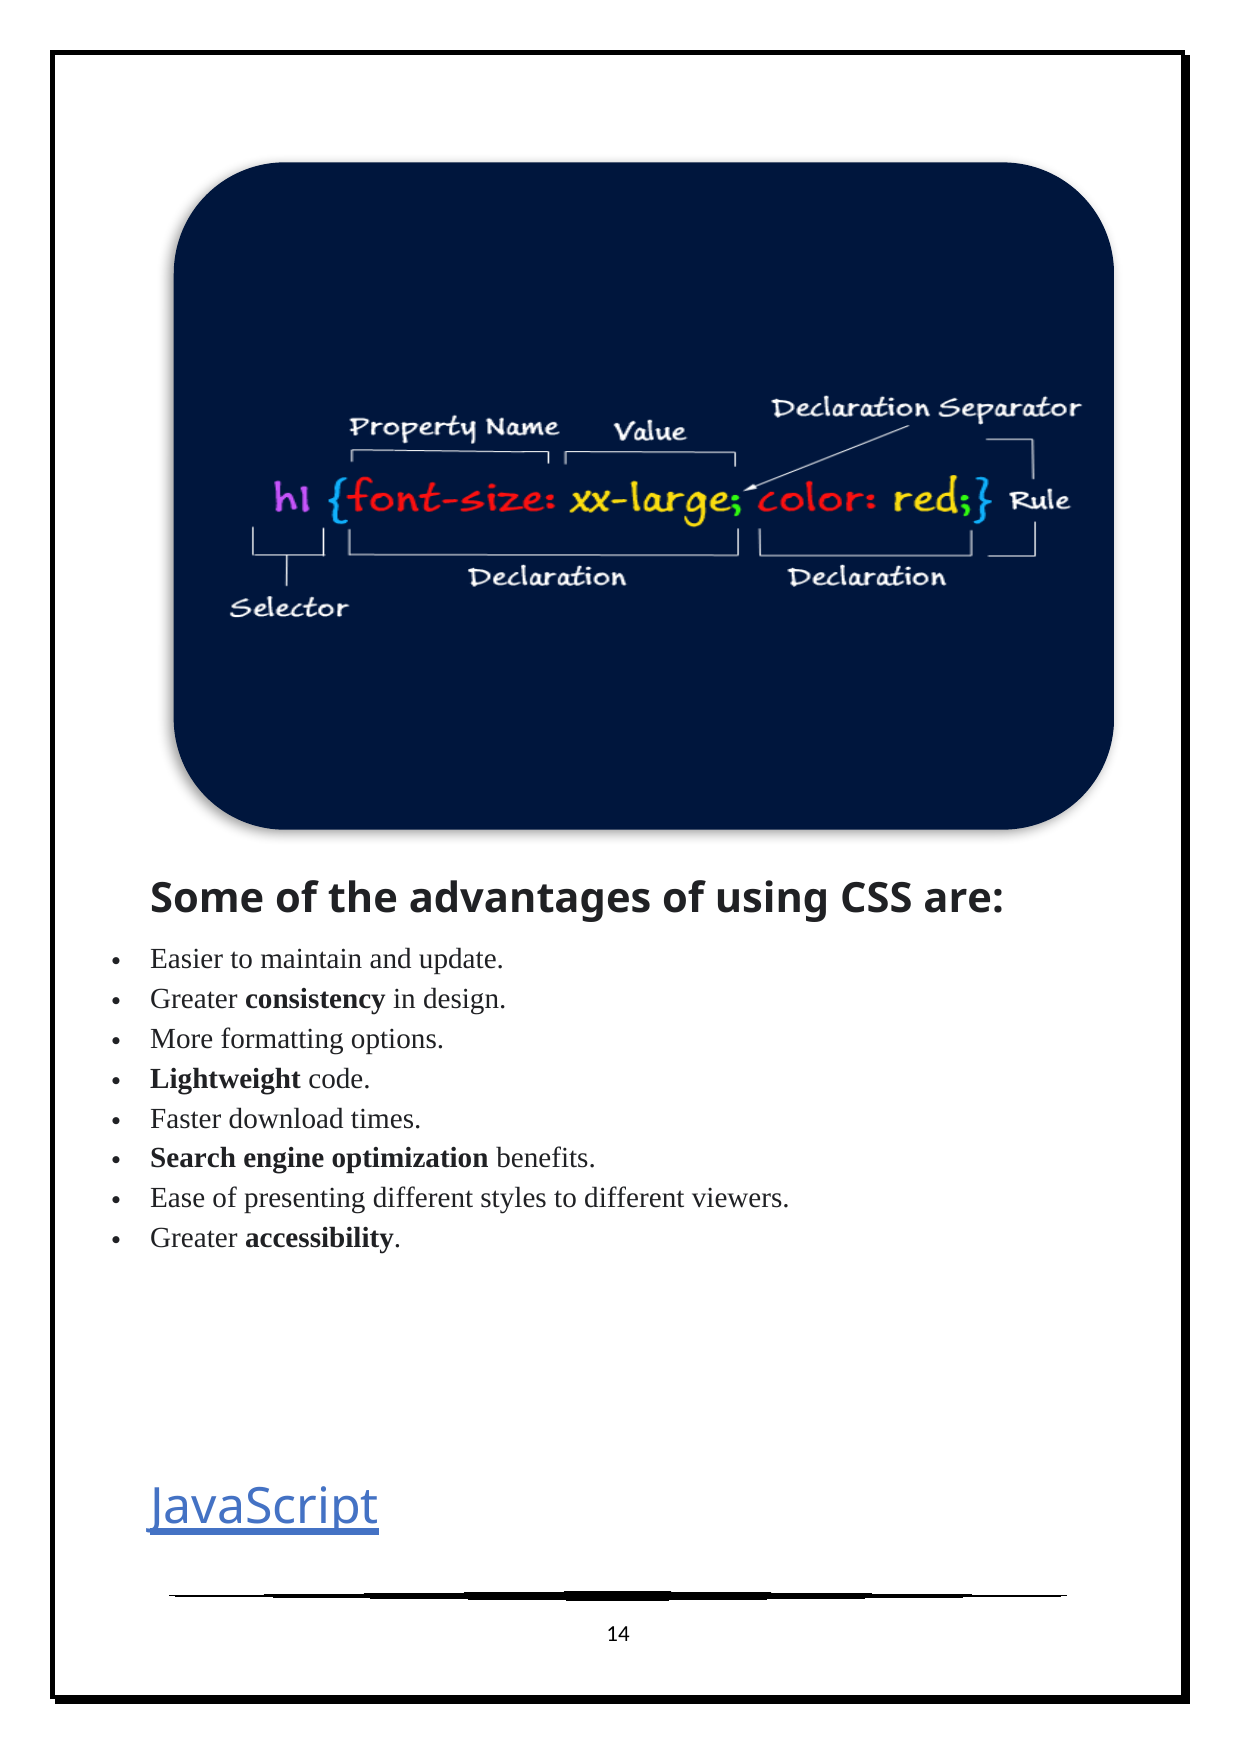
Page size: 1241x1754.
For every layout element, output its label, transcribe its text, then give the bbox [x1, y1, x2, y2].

picture [173, 162, 1114, 830]
text Some of the advantages of using CSS are: [150, 868, 1086, 925]
list Lightweight code. [112, 1061, 1086, 1094]
text JavaScript [150, 1470, 1086, 1538]
list Greater accessibility. [112, 1220, 1086, 1254]
list Search engine optimization benefits. [112, 1141, 1086, 1174]
list Greater consistency in design. [112, 981, 1086, 1015]
list Ease of presenting different styles to different viewers. [112, 1180, 1086, 1214]
list More formatting options. [112, 1021, 1086, 1055]
list Faster download times. [112, 1101, 1086, 1134]
list Easier to maintain and update. [112, 942, 1086, 975]
